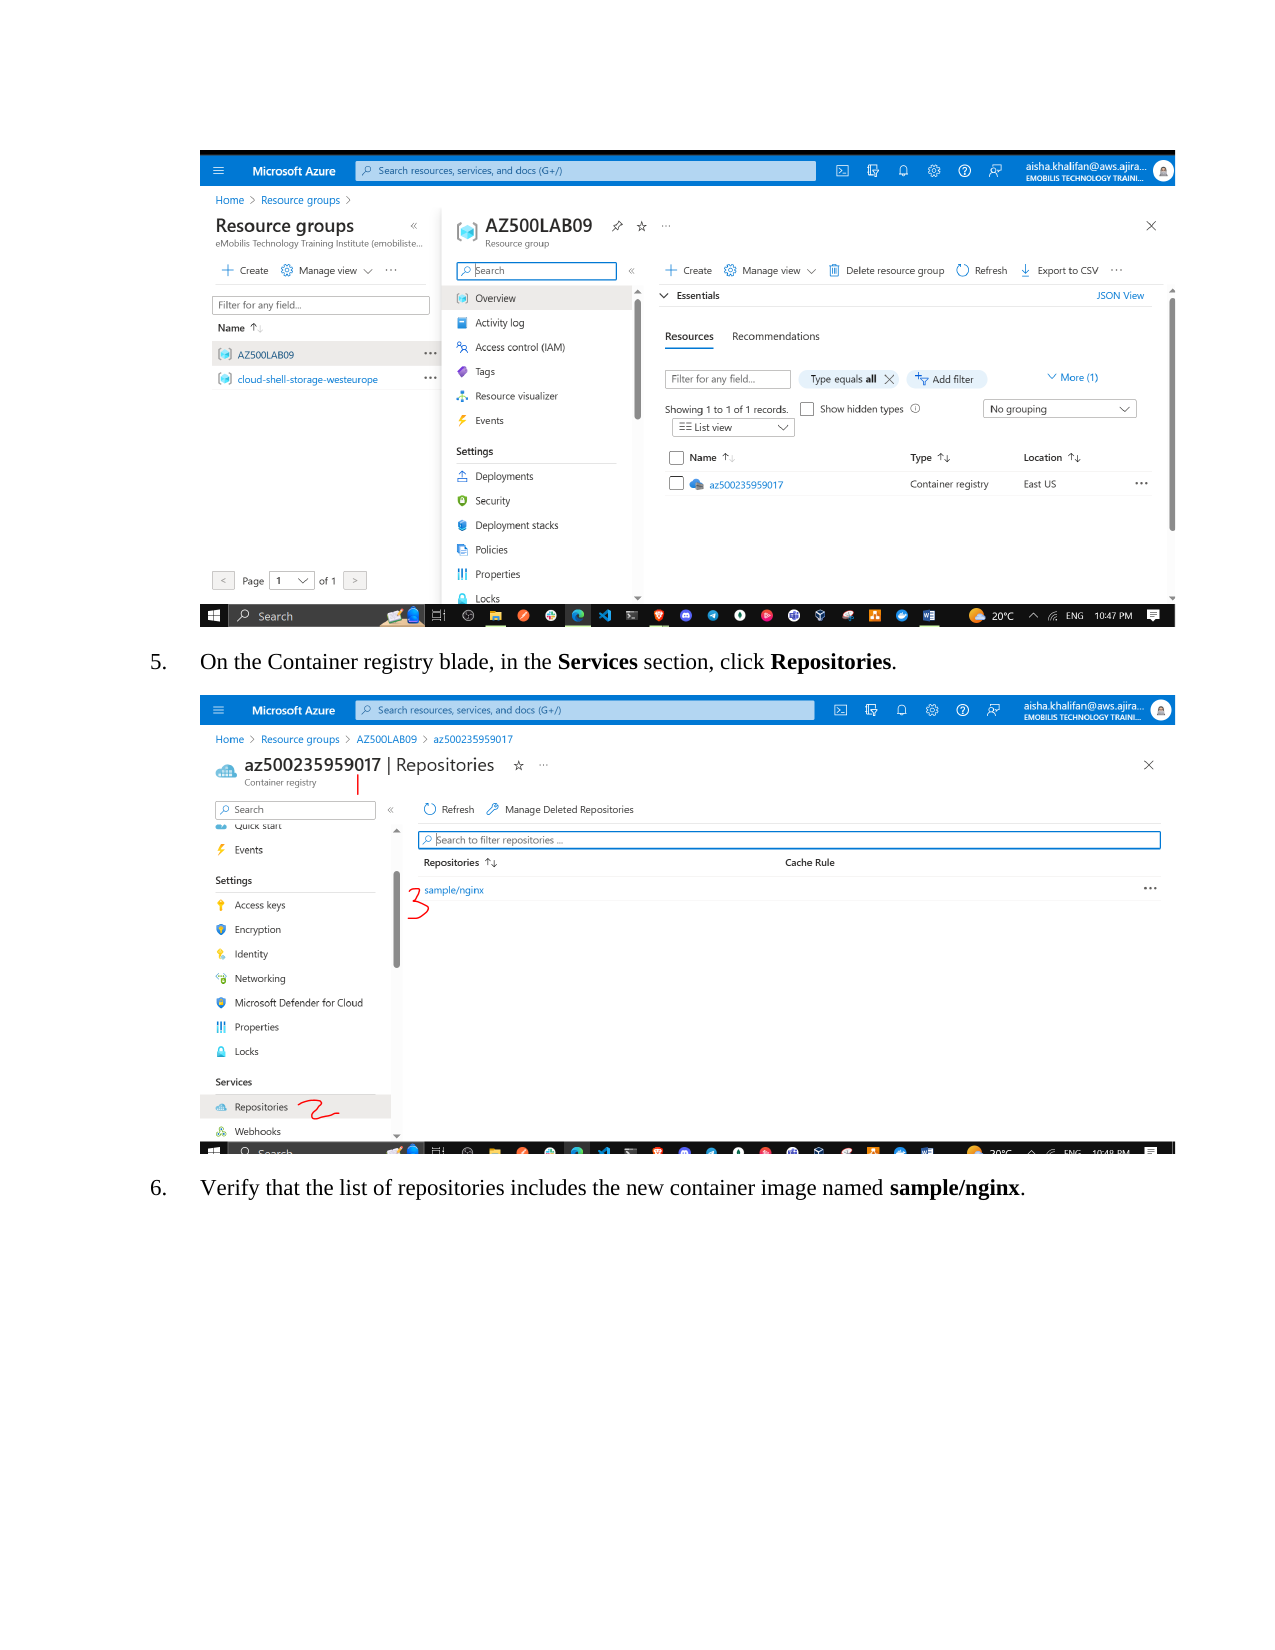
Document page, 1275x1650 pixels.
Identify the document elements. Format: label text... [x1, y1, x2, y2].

list On the Container registry blade, in the Services section, click Repositories. [150, 648, 1125, 674]
picture [200, 150, 1175, 627]
list Verify that the list of repositories includes the new container image named sample/nginx. [150, 1174, 1125, 1201]
picture [200, 695, 1175, 1154]
